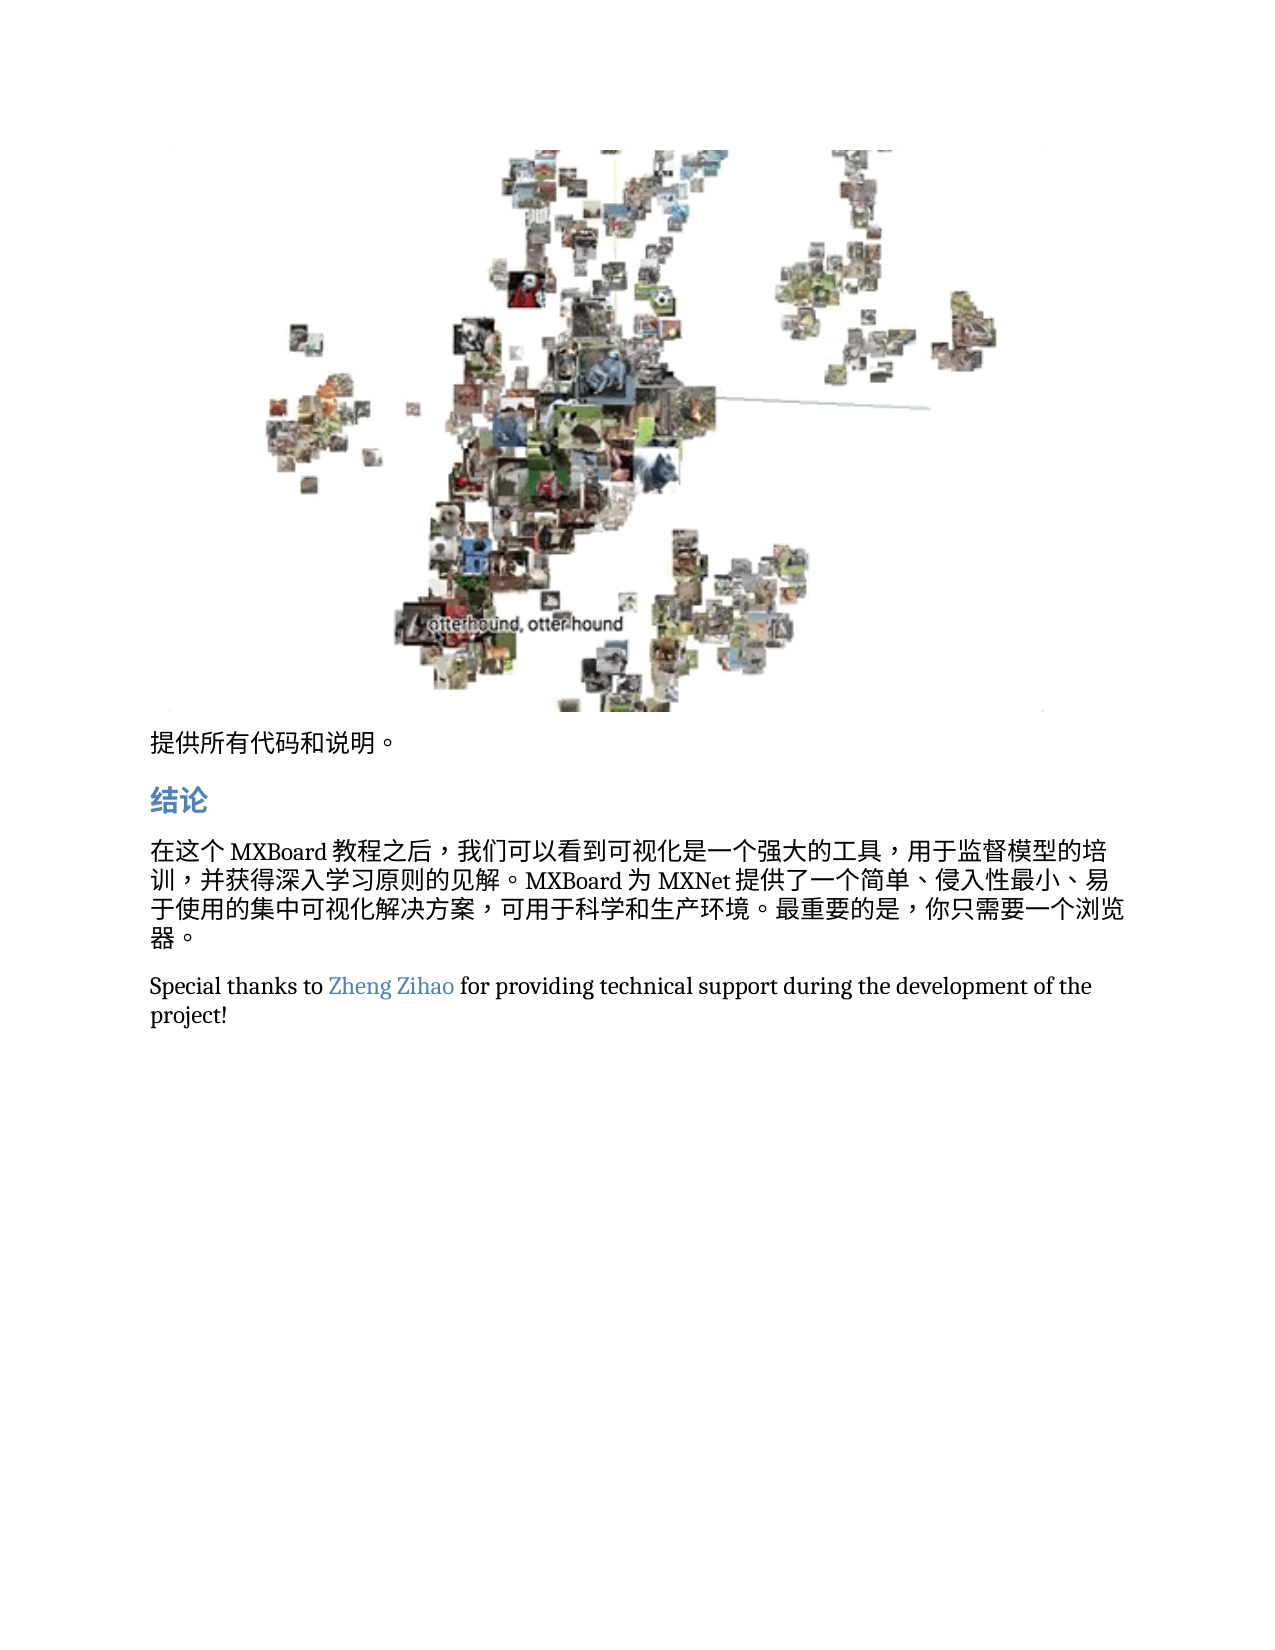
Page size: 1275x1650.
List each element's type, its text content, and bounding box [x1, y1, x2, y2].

text 提供所有代码和说明。 [150, 730, 1125, 759]
text Special thanks to Zheng Zihao for providing technical support during the development of the project! [150, 972, 1125, 1029]
text 在这个MXBoard教程之后，我们可以看到可视化是一个强大的工具，用于监督模型的培训，并获得深入学习原则的见解。MXBoard为MXNet提供了一个简单、侵入性最小、易于使用的集中可视化解决方案，可用于科学和生产环境。最重要的是，你只需要一个浏览器。 [150, 838, 1125, 953]
picture [168, 150, 1044, 712]
subtitle 结论 [150, 780, 1125, 819]
